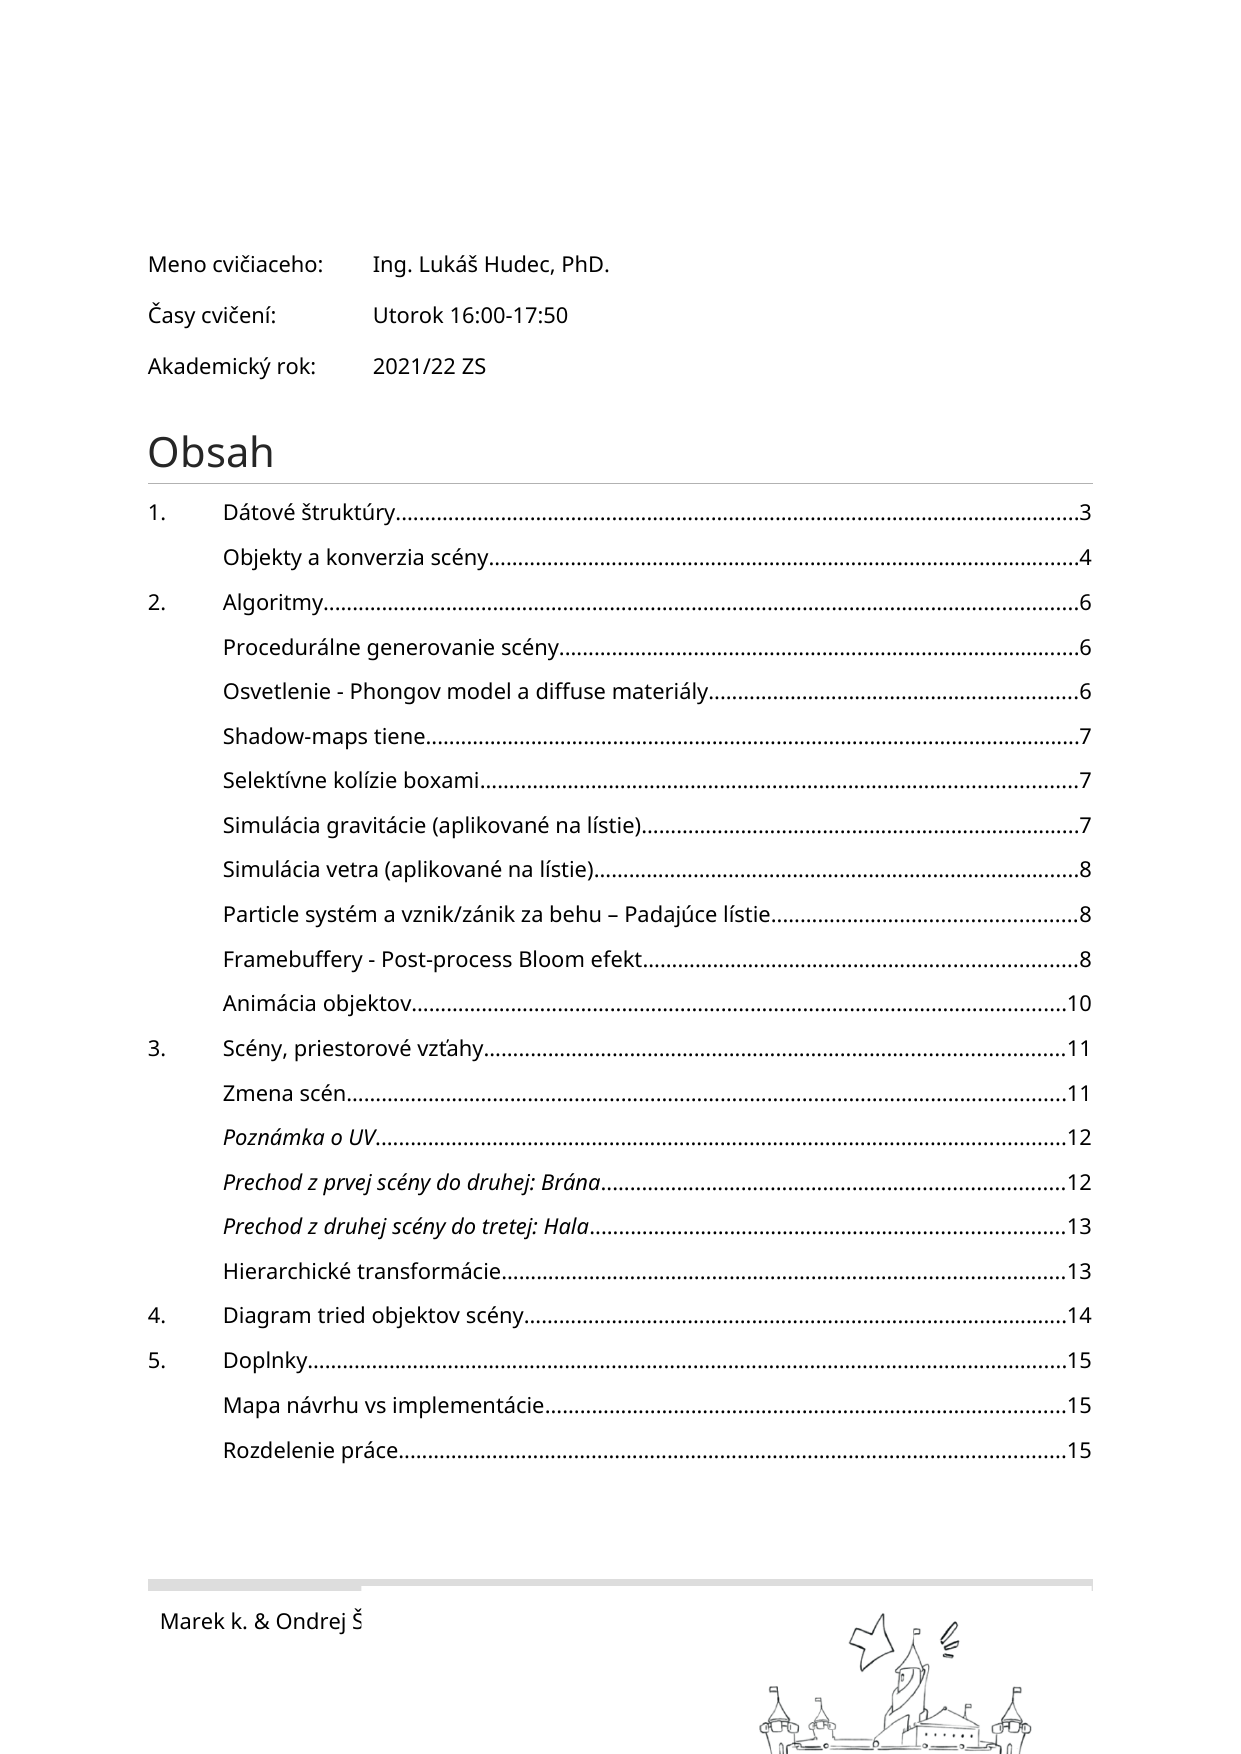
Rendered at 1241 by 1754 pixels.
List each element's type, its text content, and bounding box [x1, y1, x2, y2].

picture [361, 1586, 1092, 1754]
text Akademický rok: 2021/22 ZS [148, 351, 1093, 381]
text Časy cvičení: Utorok 16:00-17:50 [148, 300, 1093, 330]
text Meno cvičiaceho: Ing. Lukáš Hudec, PhD. [148, 249, 1093, 279]
